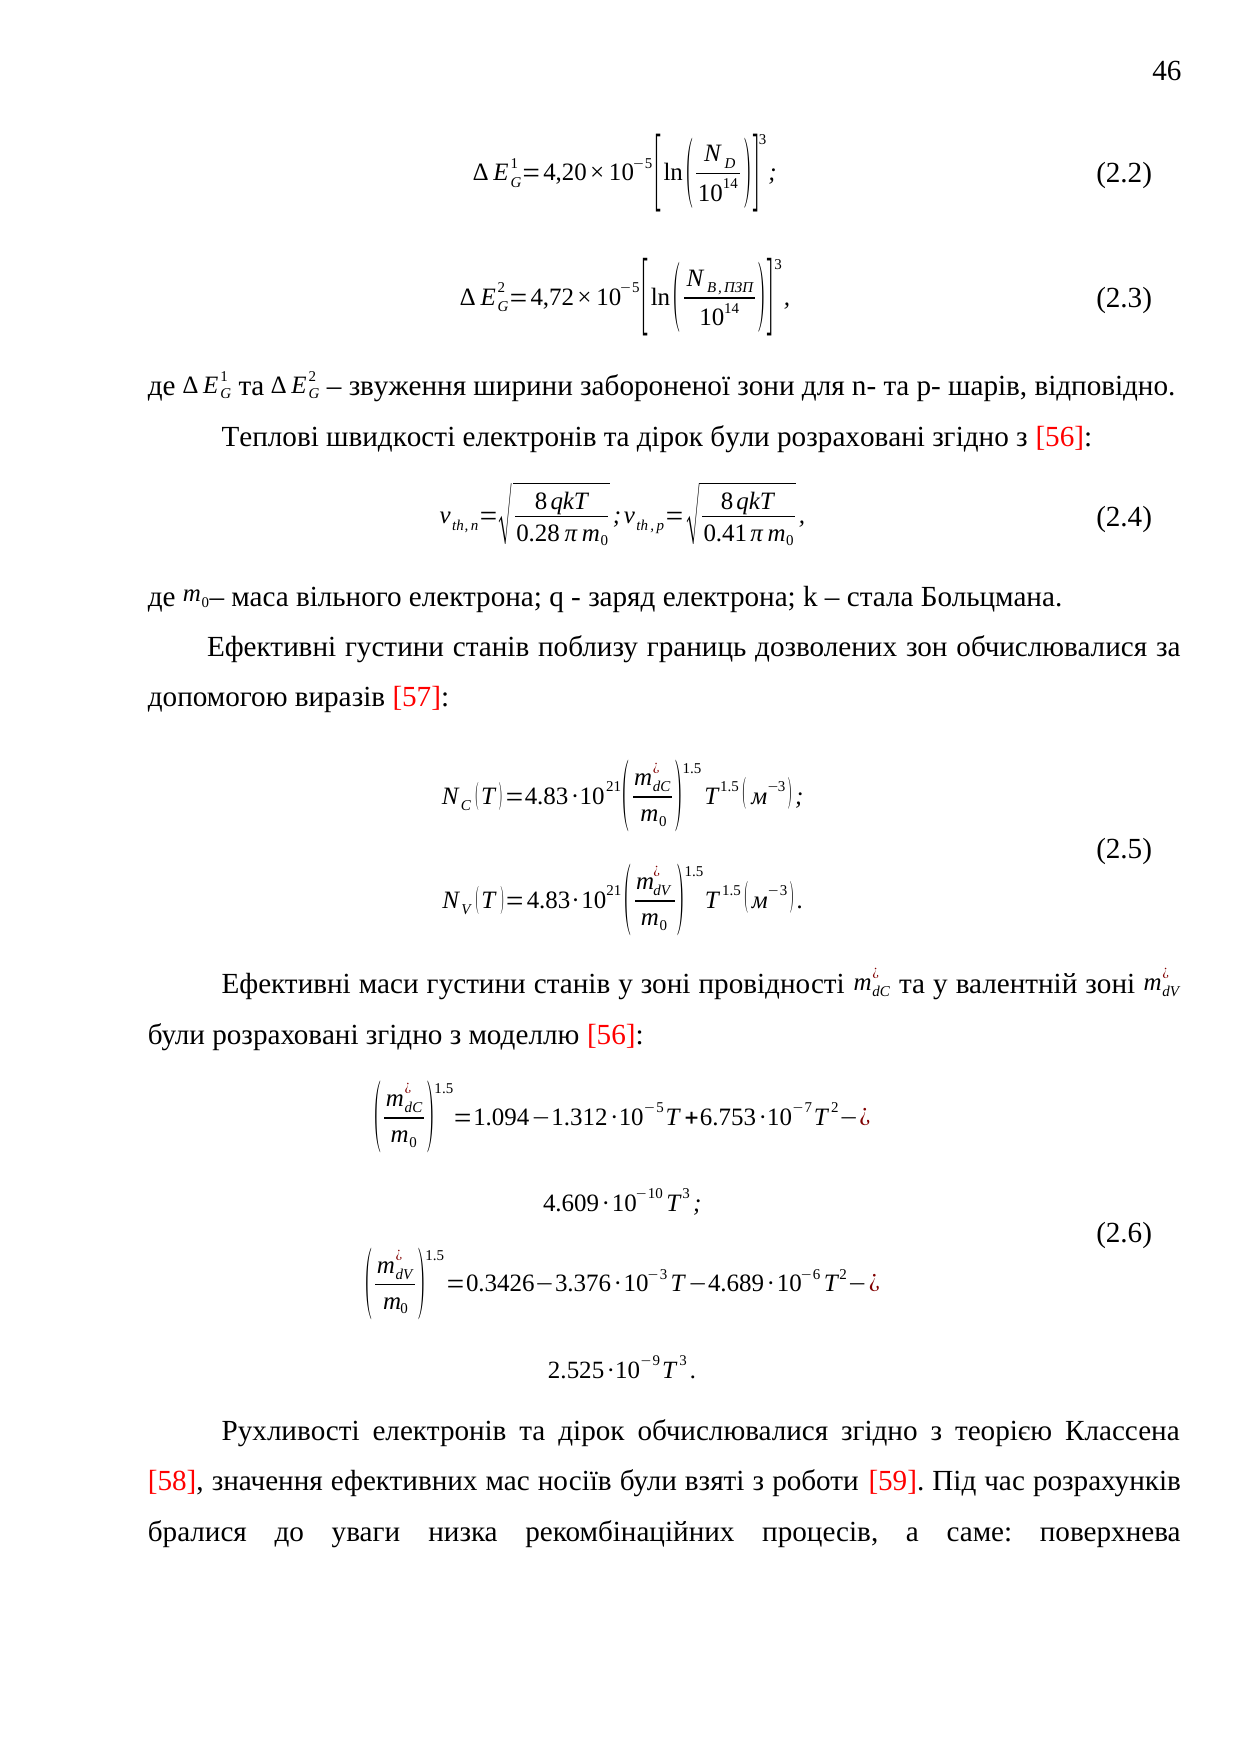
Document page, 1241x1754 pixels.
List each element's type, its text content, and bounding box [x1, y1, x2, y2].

text Ефективні густини станів поблизу границь дозволених зон обчислювалися за допомогою виразів [57]: [148, 629, 1181, 713]
table_cell (2.3) [1084, 243, 1163, 367]
table_header [166, 118, 1084, 243]
table_header [166, 746, 1078, 967]
table_header [166, 469, 1078, 579]
text Теплові швидкості електронів та дірок були розраховані згідно з [56]: [148, 419, 1181, 452]
table_header (2.4) [1078, 469, 1163, 579]
table_header (2.6) [1078, 1067, 1163, 1413]
text де – маса вільного електрона; q - заряд електрона; k – стала Больцмана. [148, 579, 1181, 612]
table_header (2.2) [1084, 118, 1163, 243]
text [148, 1413, 1181, 1547]
table_header [166, 1067, 1078, 1413]
text Ефективні маси густини станів у зоні провідності та у валентній зоні були розраховані згідно з моделлю [56]: [148, 967, 1181, 1051]
table_header (2.5) [1078, 746, 1163, 967]
table_cell [166, 243, 1084, 367]
text де та – звуження ширини забороненої зони для n- та p- шарів, відповідно. [148, 367, 1181, 402]
